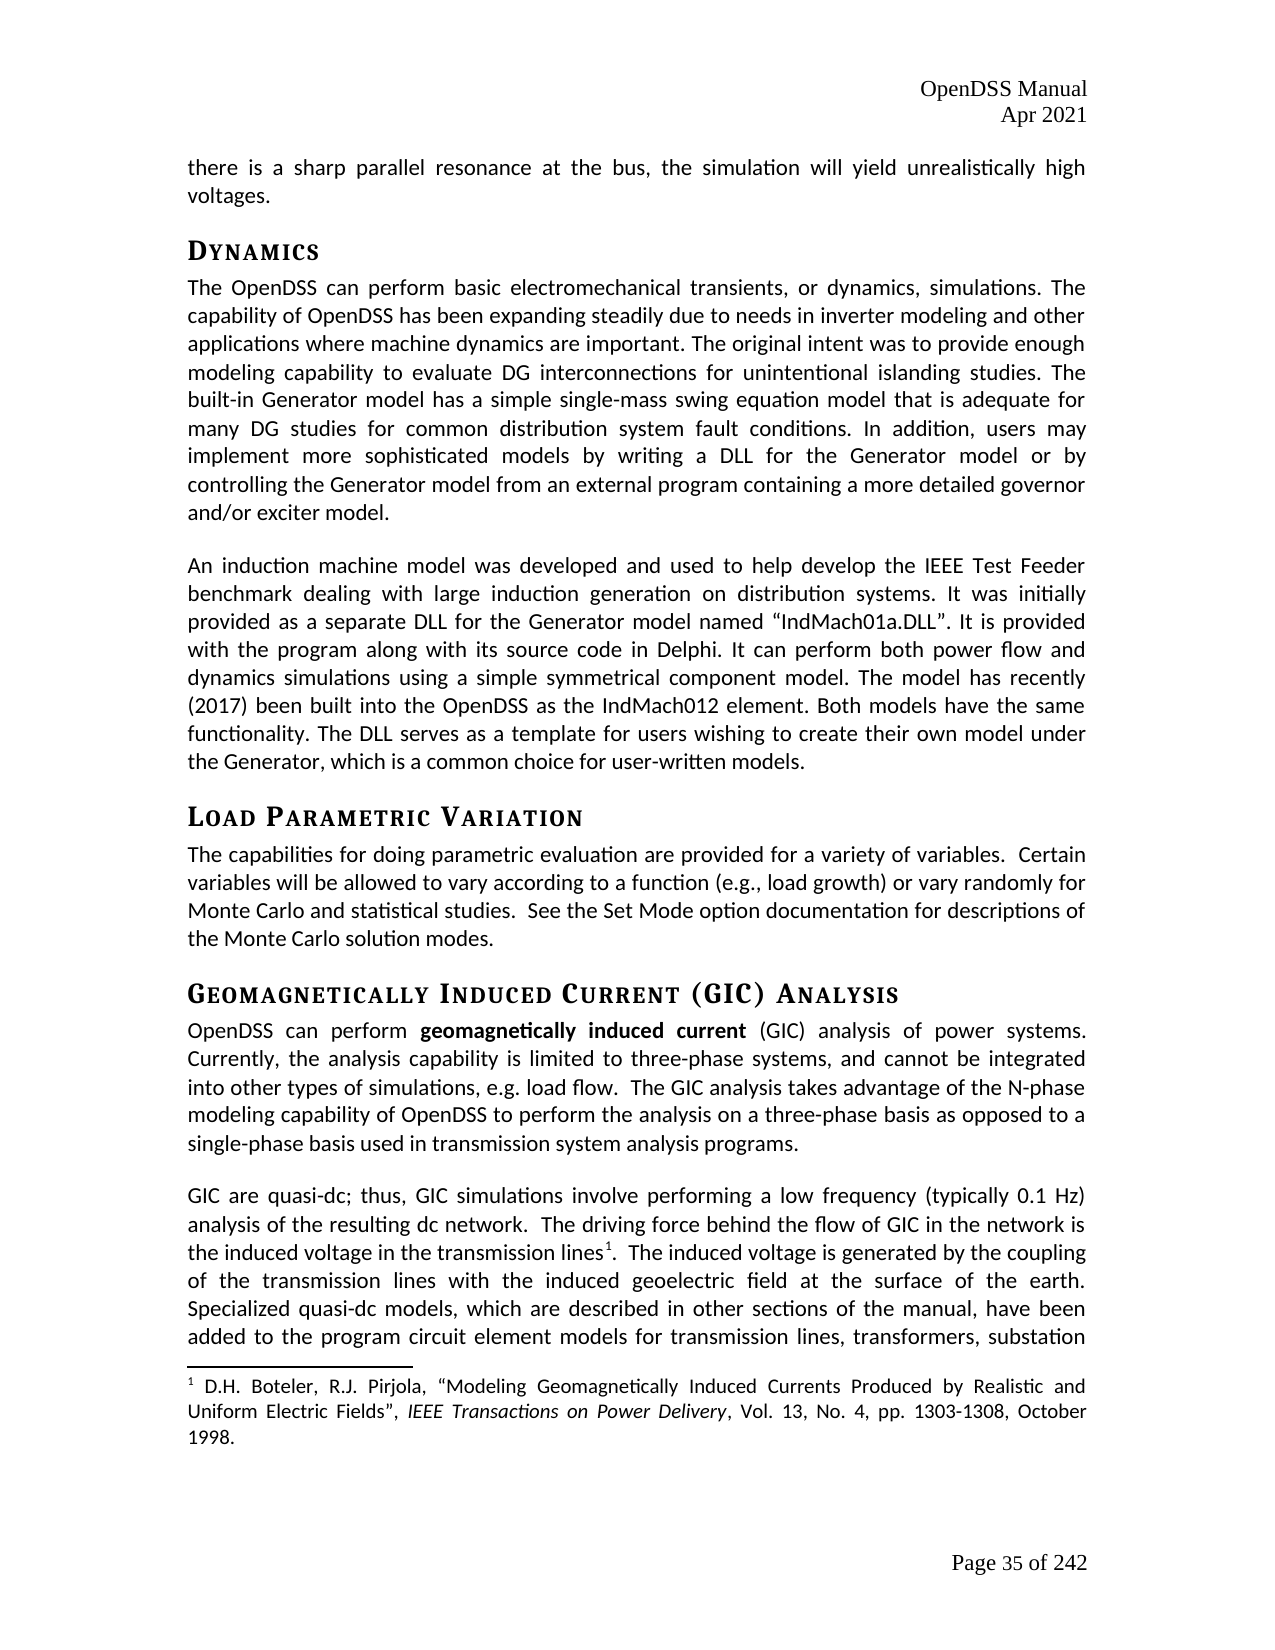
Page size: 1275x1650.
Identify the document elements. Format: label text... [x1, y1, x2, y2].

subtitle Geomagnetically Induced Current (GIC) Analysis [187, 977, 1087, 1010]
text The capabilities for doing parametric evaluation are provided for a variety of variables. Certain variables will be allowed to vary according to a function (e.g., load growth) or vary randomly for Monte Carlo and statistical studies. See the Set Mode option documentation for descriptions of the solution modes. [187, 840, 1087, 952]
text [187, 1182, 1087, 1350]
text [187, 153, 1087, 209]
text The OpenDSS can perform basic electromechanical transients, or dynamics, simulations. The capability of OpenDSS has been expanding steadily due to needs in inverter modeling and other applications where machine dynamics are important. The original intent was to provide enough modeling capability to evaluate DG interconnections for unintentional islanding studies. The built-in Generator model has a simple single-mass swing equation model that is adequate for many DG studies for common distribution system fault conditions. In addition, users may implement more sophisticated models by writing a DLL for the Generator model or by controlling the Generator model from an external program containing a more detailed governor and/or exciter model. [187, 273, 1087, 526]
subtitle Dynamics [187, 234, 1087, 267]
subtitle Load Parametric Variation [187, 800, 1087, 833]
text An induction machine model was developed and used to help develop the IEEE Test Feeder benchmark dealing with large induction generation on distribution systems. It was initially provided as a separate DLL for the Generator model named “IndMach01a.DLL”. It is provided with the program along with its source code in Delphi. It can perform both power flow and dynamics simulations using a simple symmetrical component model. The model has recently (2017) been built into the OpenDSS as the IndMach012 element. Both models have the same functionality. The DLL serves as a template for users wishing to create their own model under the Generator, which is a common choice for user-written models. [187, 551, 1087, 775]
text OpenDSS can perform geomagnetically induced current (GIC) analysis of power systems. Currently, the analysis capability is limited to three-phase systems, and cannot be integrated into other types of simulations, e.g. load flow. The GIC analysis takes advantage of the N-phase modeling capability of OpenDSS to perform the analysis on a three-phase basis as opposed to a single-phase basis used in transmission system analysis programs. [187, 1017, 1087, 1157]
